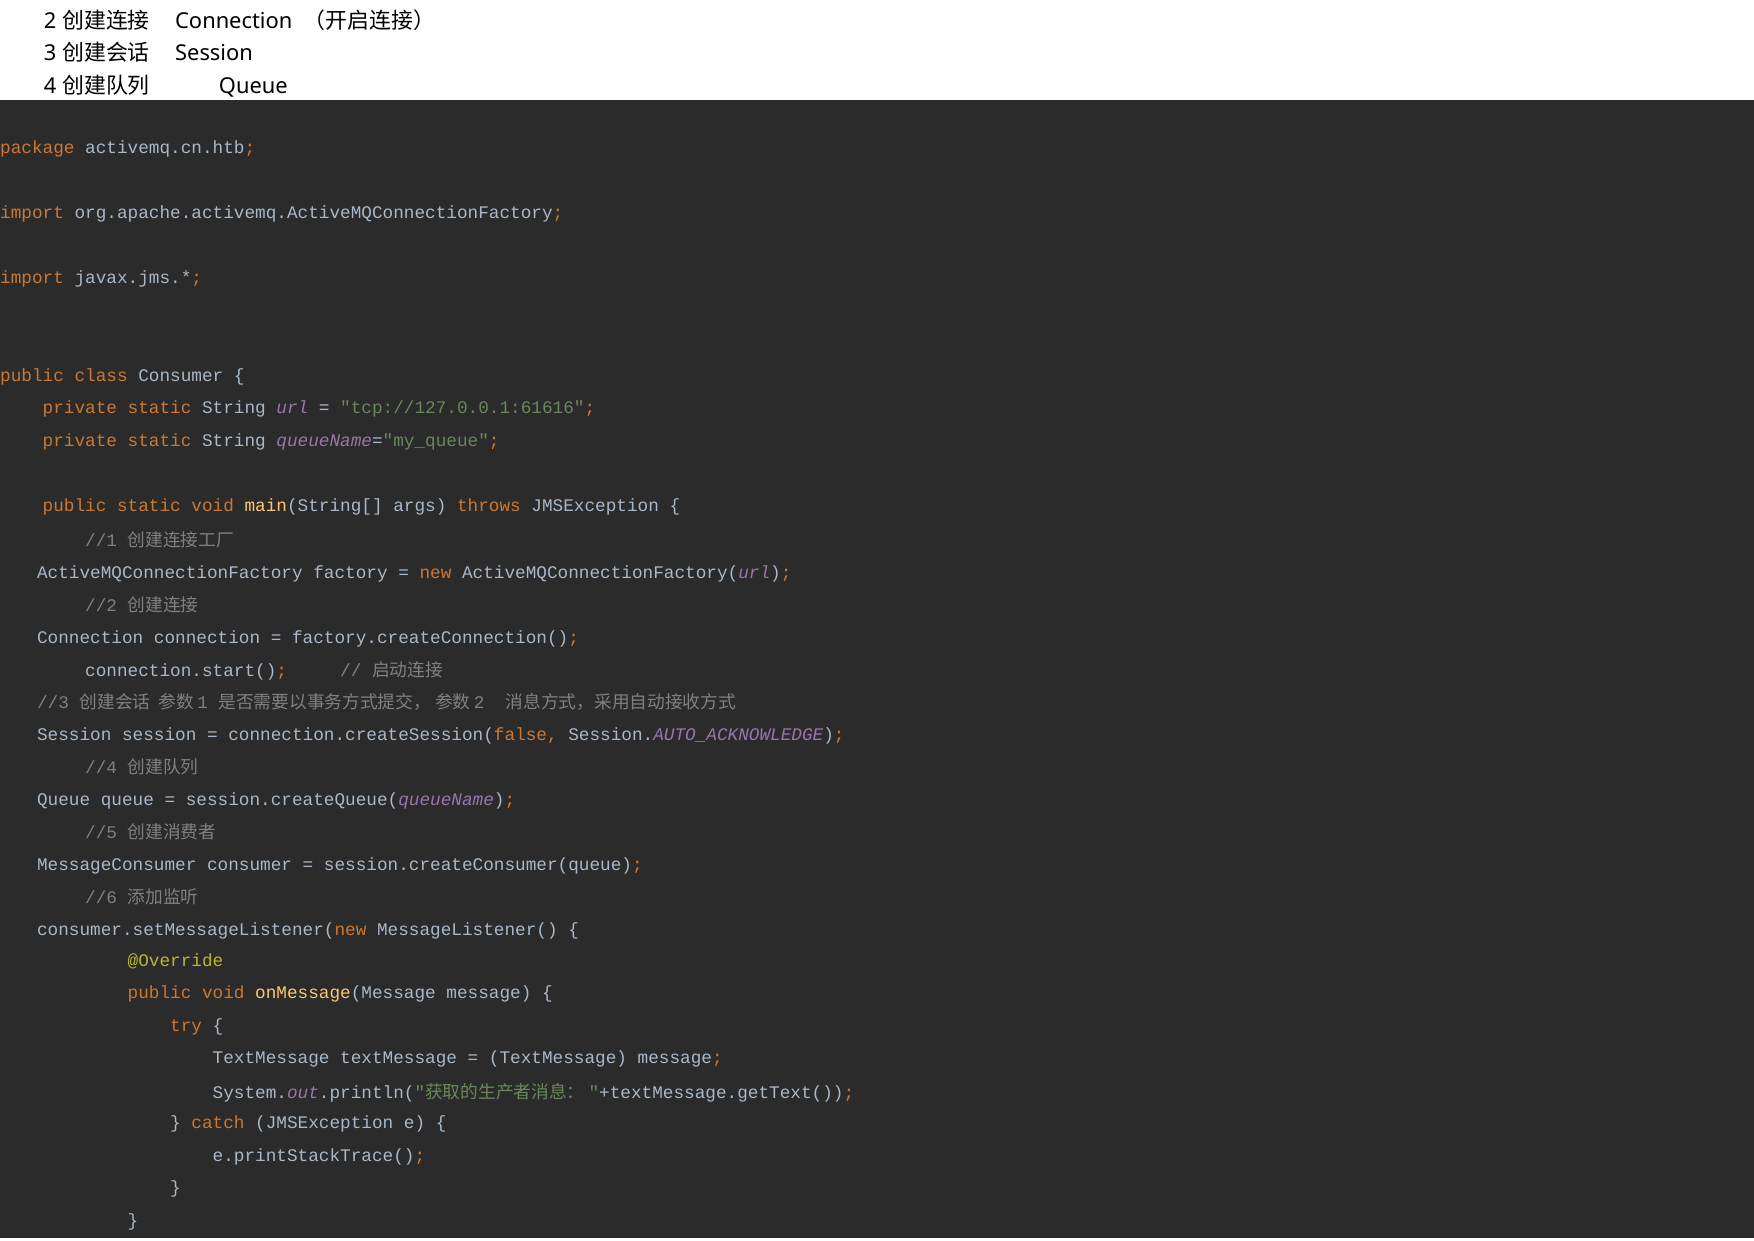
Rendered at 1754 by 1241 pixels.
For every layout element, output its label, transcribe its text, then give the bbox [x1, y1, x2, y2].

text 3 创建会话 Session [0, 35, 1754, 68]
text 2 创建连接 Connection （开启连接） [0, 3, 1754, 35]
text 4 创建队列 Queue [0, 68, 1754, 100]
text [0, 133, 1754, 1238]
